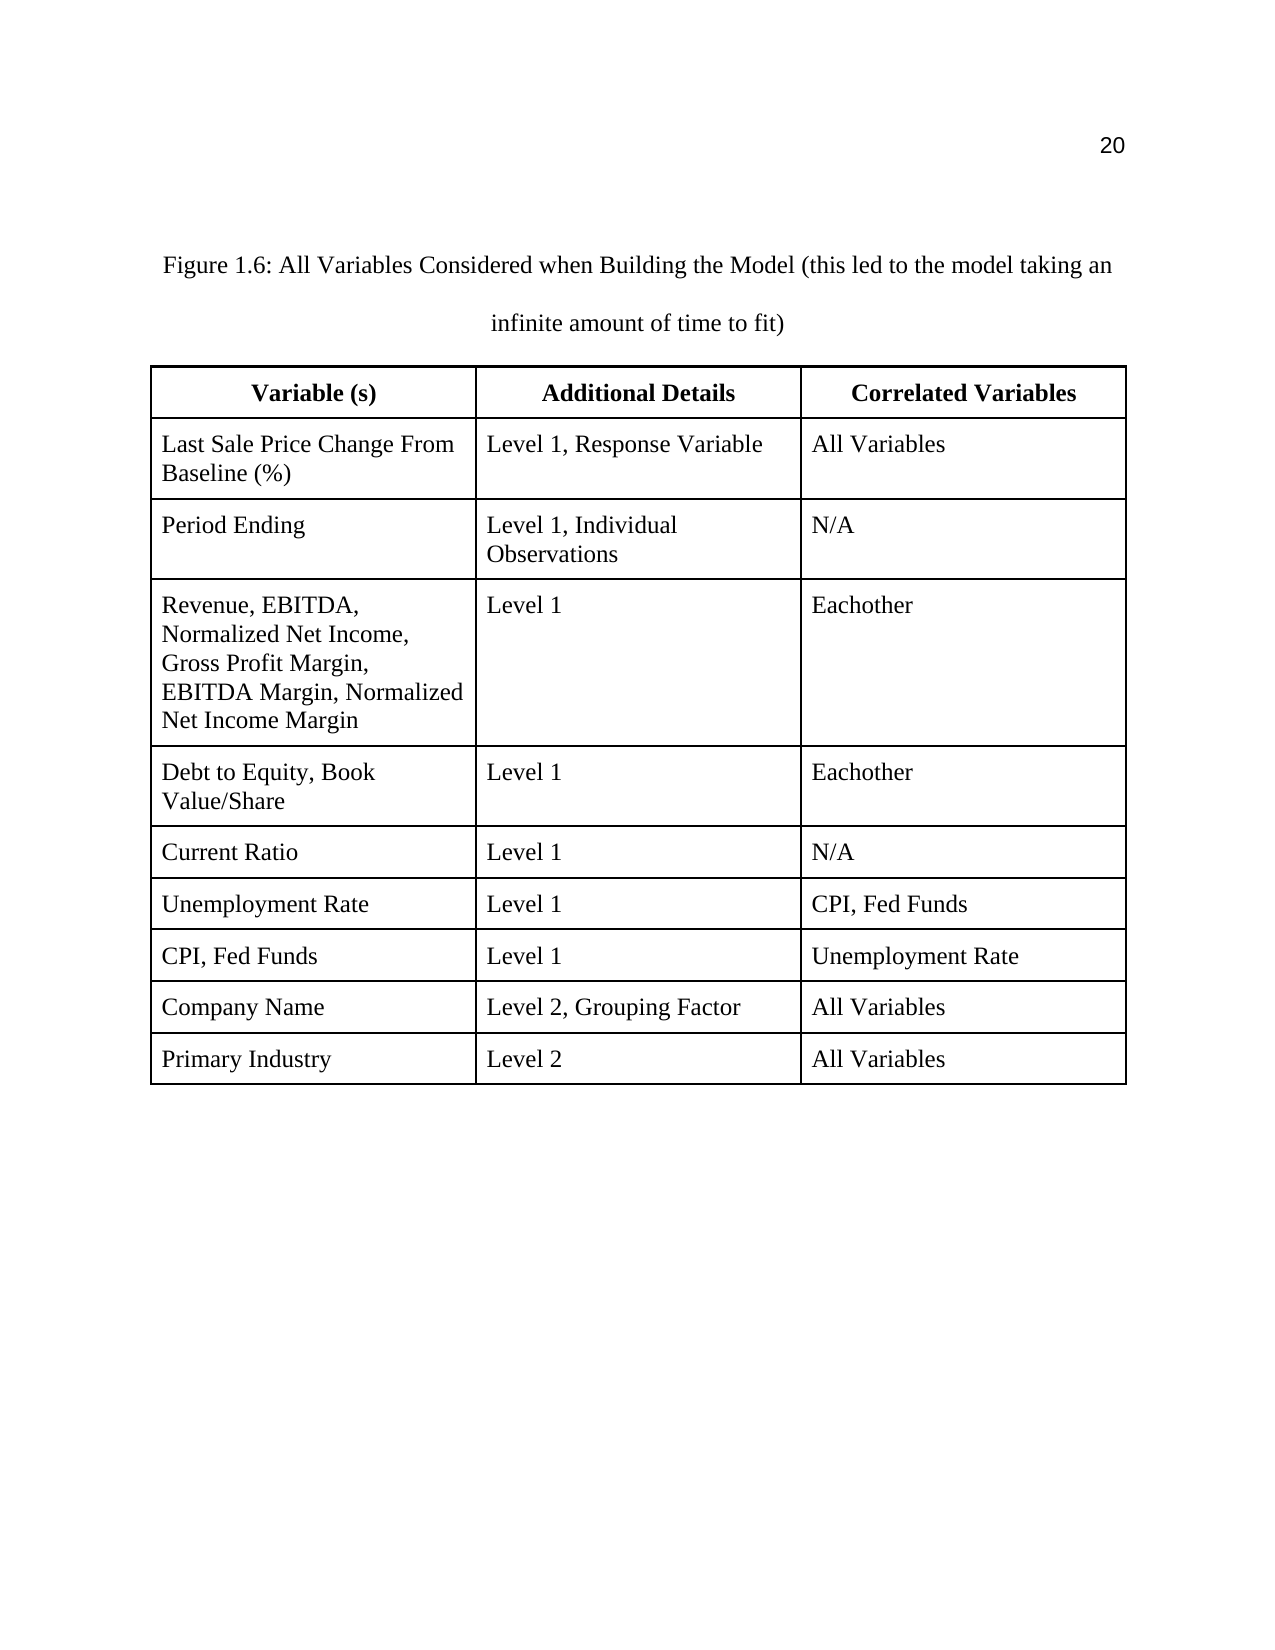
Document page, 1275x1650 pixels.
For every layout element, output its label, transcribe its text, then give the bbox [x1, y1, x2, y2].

table_cell Last Sale Price Change From Baseline (%) [152, 419, 475, 497]
table_cell Level 1 [477, 930, 800, 980]
table_cell Debt to Equity, Book Value/Share [152, 747, 475, 825]
table_cell Level 1 [477, 879, 800, 928]
table_cell All Variables [802, 419, 1125, 497]
table_cell CPI, Fed Funds [152, 930, 475, 980]
table_cell Eachother [802, 580, 1125, 744]
text Figure 1.6: All Variables Considered when Building the Model (this led to the model taking an infinite amount of time to fit) [150, 250, 1125, 337]
table_cell Level 1 [477, 747, 800, 825]
table_cell Unemployment Rate [802, 930, 1125, 980]
table_cell Revenue, EBITDA, Normalized Net Income, Gross Profit Margin, EBITDA Margin, Normalized Net Income Margin [152, 580, 475, 744]
table_cell Level 1 [477, 827, 800, 877]
table_cell Level 1 [477, 580, 800, 744]
table_header Correlated Variables [802, 368, 1125, 417]
table_header Additional Details [477, 368, 800, 417]
table_cell Period Ending [152, 500, 475, 578]
table_cell Company Name [152, 982, 475, 1032]
table_cell All Variables [802, 982, 1125, 1032]
table_cell Level 2, Grouping Factor [477, 982, 800, 1032]
table_header Variable (s) [152, 368, 475, 417]
table_cell Current Ratio [152, 827, 475, 877]
table_cell N/A [802, 500, 1125, 578]
table_cell CPI, Fed Funds [802, 879, 1125, 928]
table_cell Unemployment Rate [152, 879, 475, 928]
table_cell N/A [802, 827, 1125, 877]
table_cell All Variables [802, 1034, 1125, 1083]
table_cell Level 1, Individual Observations [477, 500, 800, 578]
table_cell Level 2 [477, 1034, 800, 1083]
table_cell Eachother [802, 747, 1125, 825]
table_cell Level 1, Response Variable [477, 419, 800, 497]
table_cell Primary Industry [152, 1034, 475, 1083]
